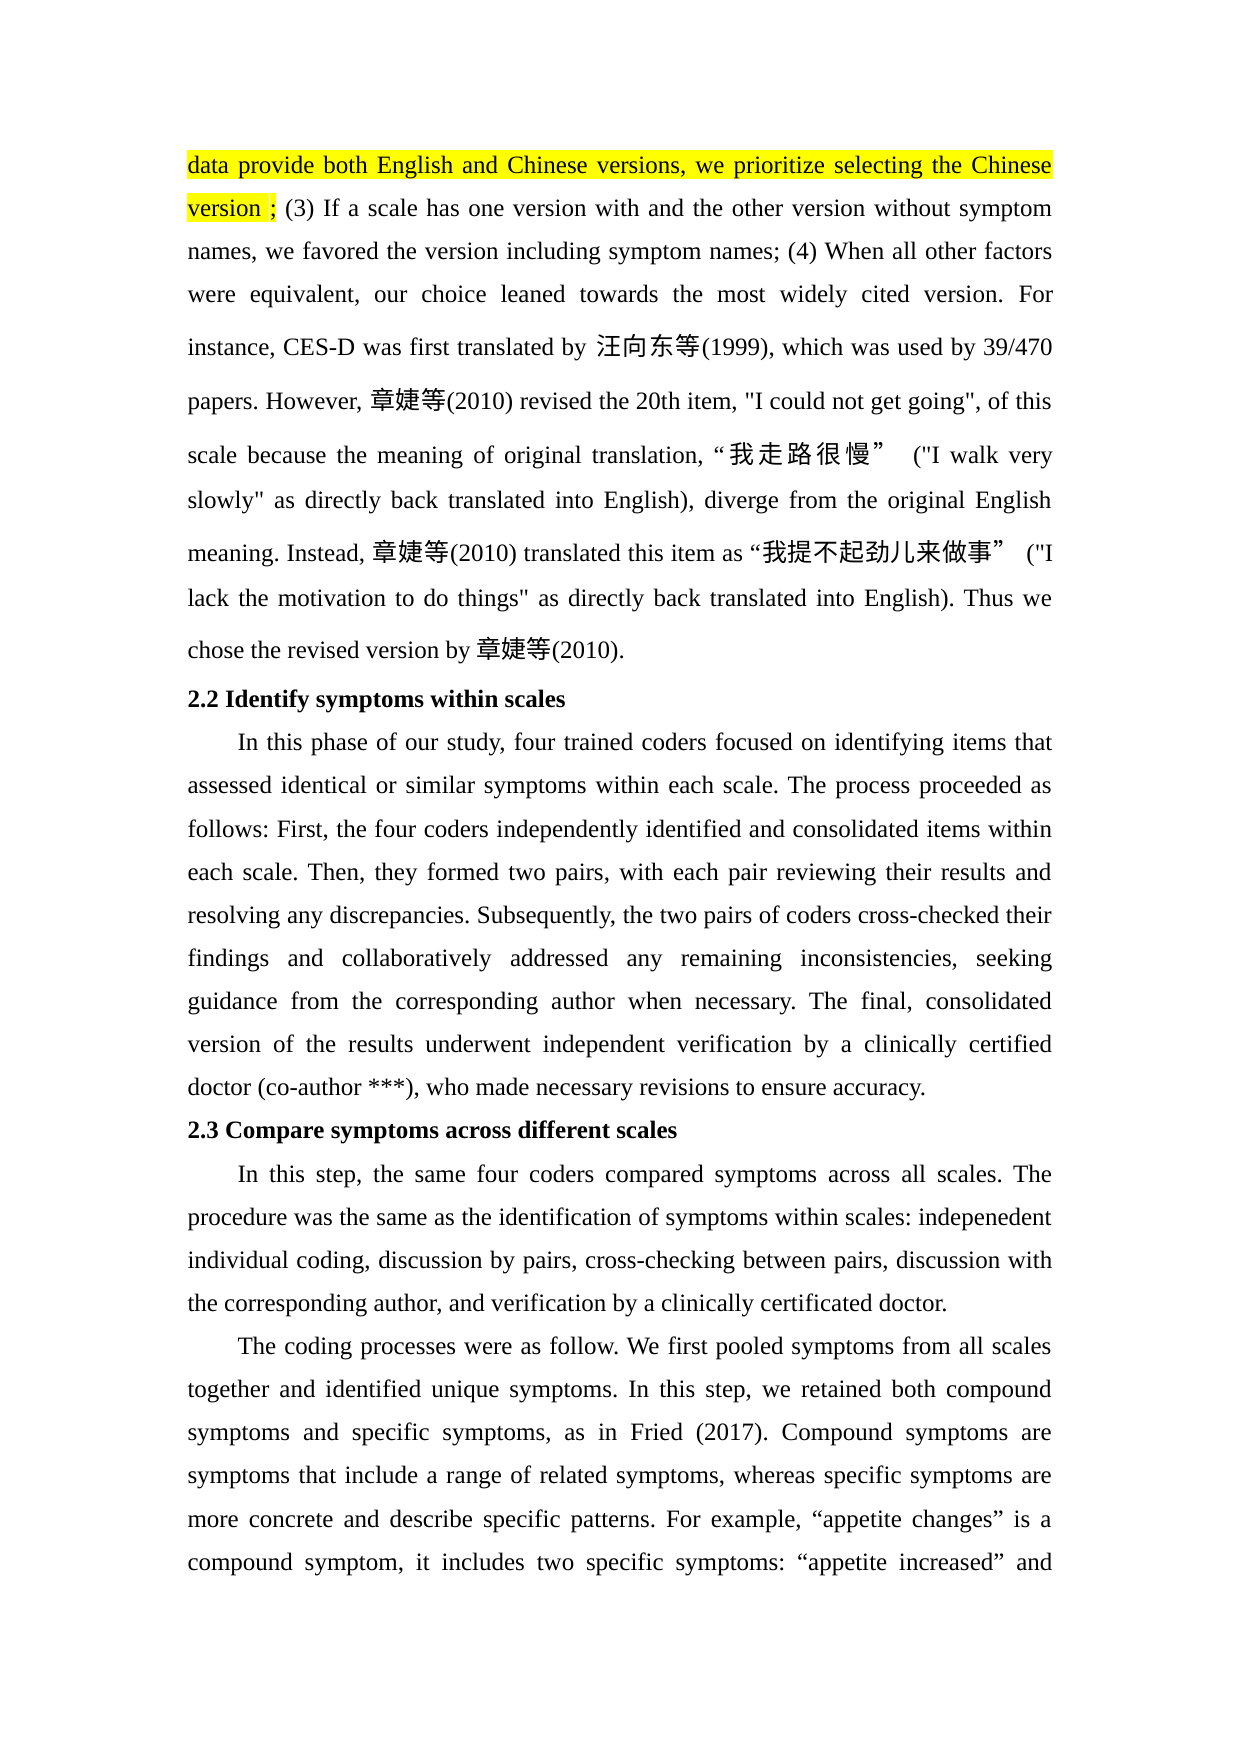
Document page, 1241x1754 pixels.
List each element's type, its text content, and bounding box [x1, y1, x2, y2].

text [187, 179, 1053, 666]
subtitle 2.2 Identify symptoms within scales [187, 684, 1053, 713]
subtitle 2.3 Compare symptoms across different scales [187, 1116, 1053, 1144]
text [187, 1331, 1053, 1576]
text In this step, the same four coders compared symptoms across all scales. The procedure was the same as the identification of symptoms within scales: indepenedent individual coding, discussion by pairs, cross-checking between pairs, discussion with the corresponding author, and verification by a clinically certificated doctor. [187, 1159, 1053, 1317]
text In this phase of our study, four trained coders focused on identifying items that assessed identical or similar symptoms within each scale. The process proceeded as follows: First, the four coders independently identified and consolidated items within each scale. Then, they formed two pairs, with each pair reviewing their results and resolving any discrepancies. Subsequently, the two pairs of coders cross-checked their findings and collaboratively addressed any remaining inconsistencies, seeking guidance from the corresponding author when necessary. The final, consolidated version of the results underwent independent verification by a clinically certified doctor (co-author ***), who made necessary revisions to ensure accuracy. [187, 727, 1053, 1101]
